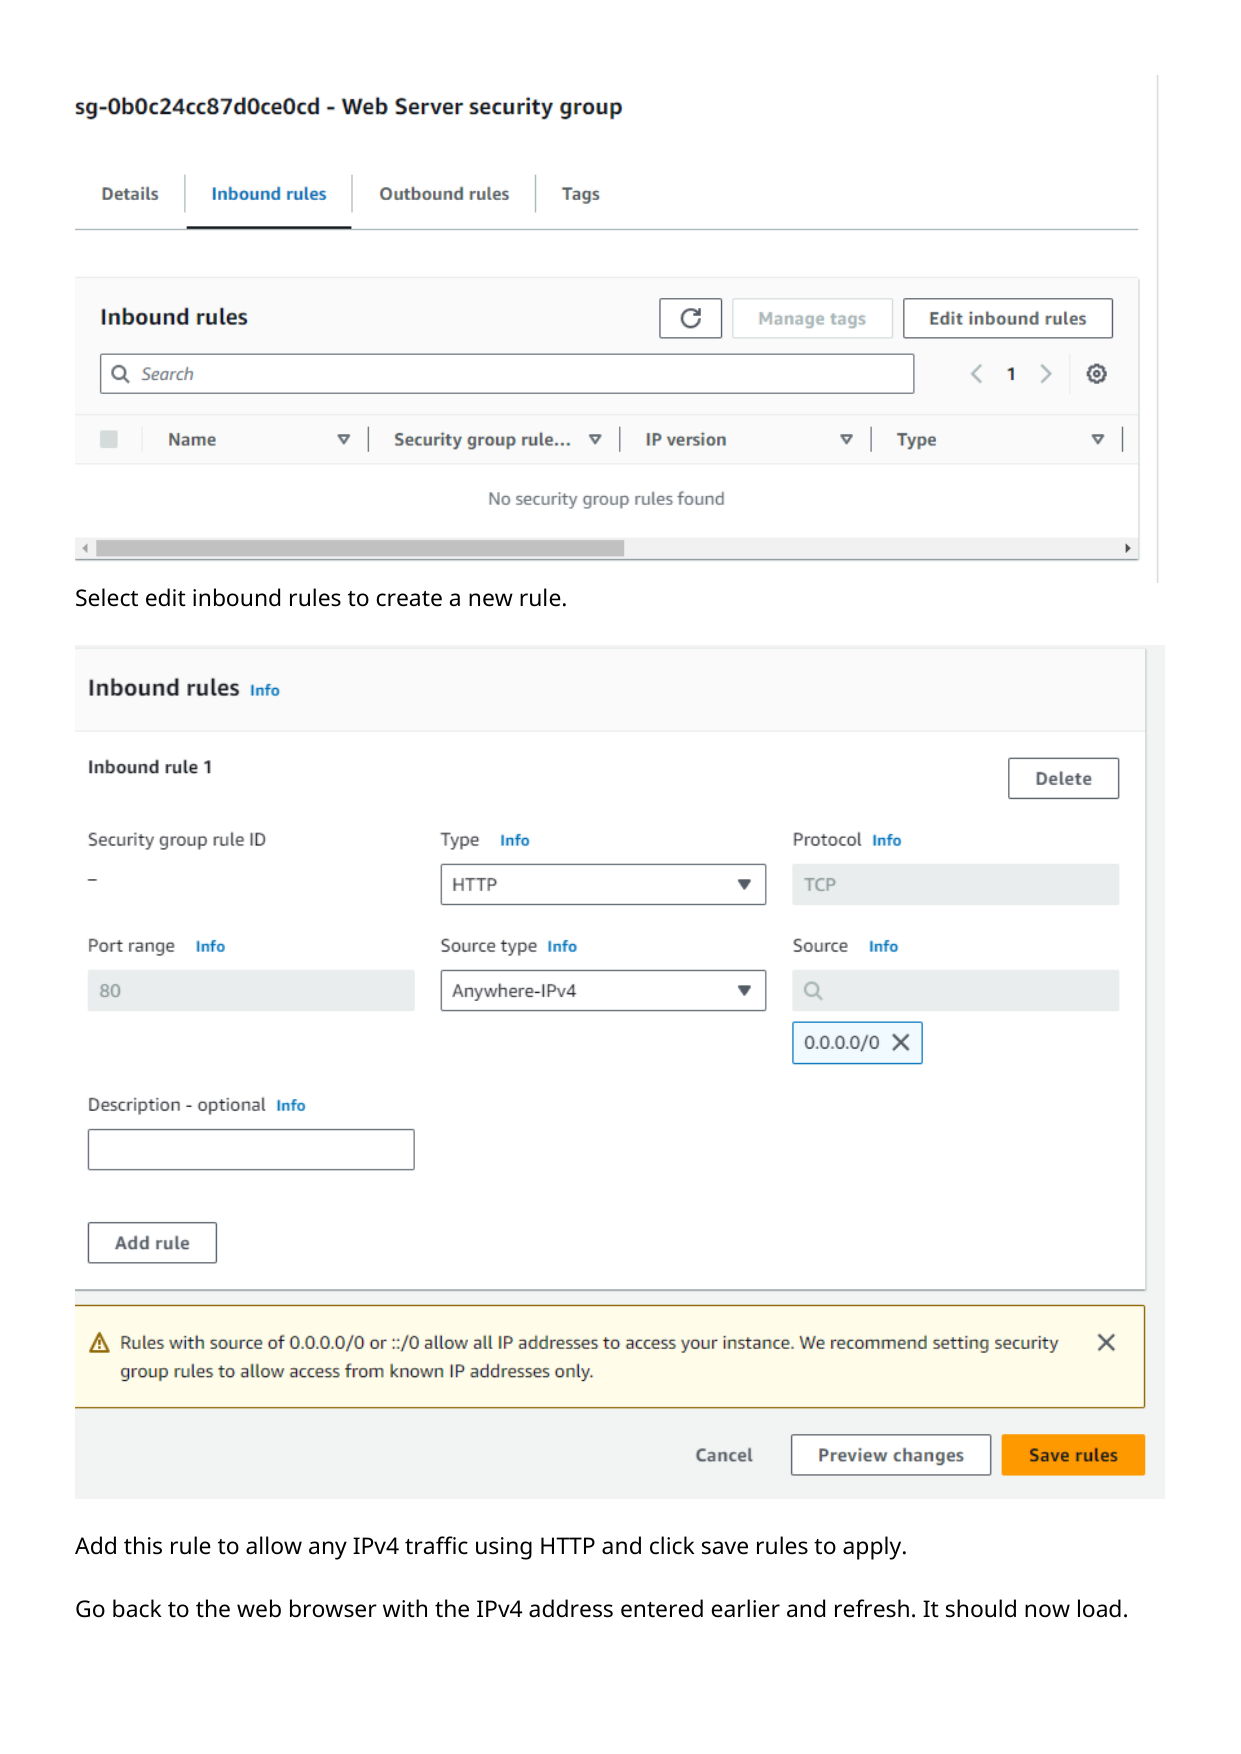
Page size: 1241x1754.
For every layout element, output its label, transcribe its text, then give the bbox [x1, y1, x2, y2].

text Add this rule to allow any IPv4 traffic using HTTP and click save rules to apply. [75, 1530, 1165, 1561]
text Go back to the web browser with the IPv4 address entered earlier and refresh. It should now load. [75, 1592, 1165, 1624]
picture [75, 75, 1166, 583]
picture [75, 645, 1166, 1499]
text Select edit inbound rules to create a new rule. [75, 583, 1165, 614]
